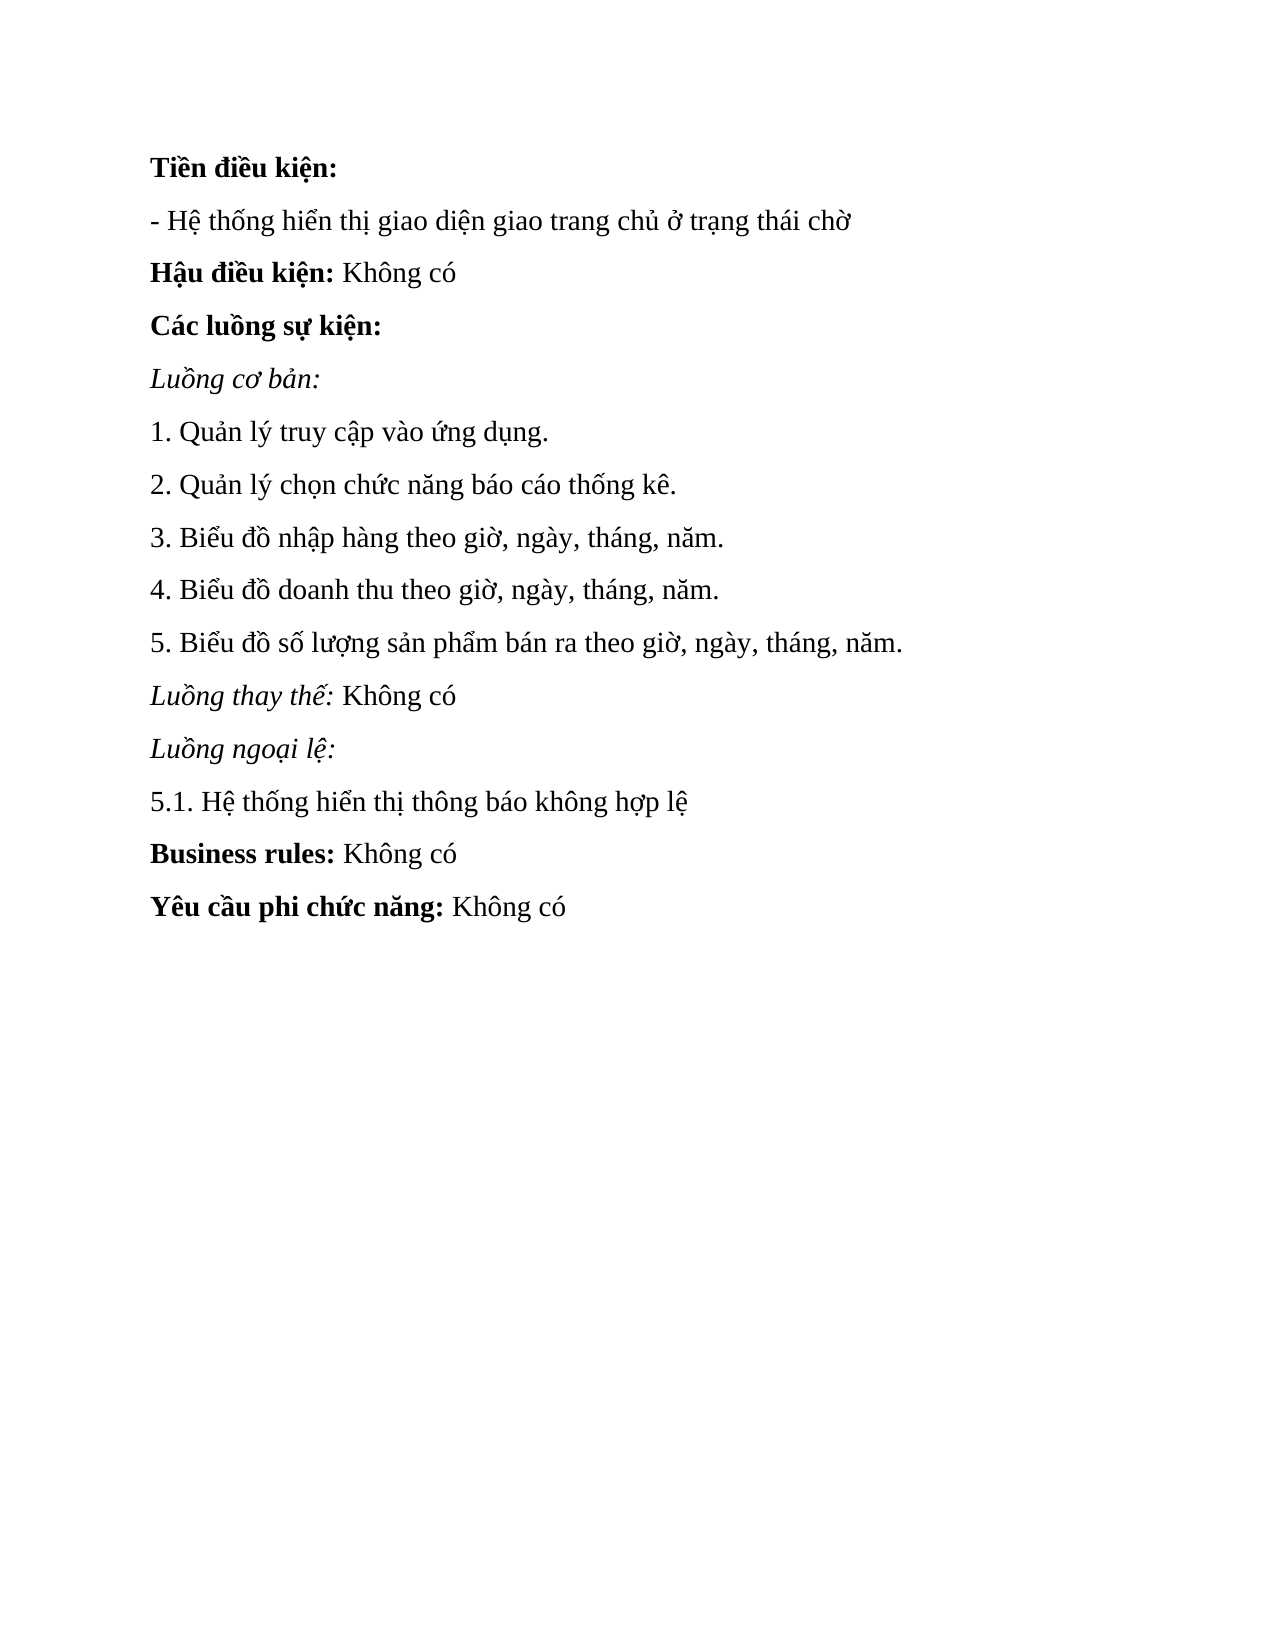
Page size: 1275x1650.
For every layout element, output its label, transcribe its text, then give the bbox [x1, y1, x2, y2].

text 4. Biểu đồ doanh thu theo giờ, ngày, tháng, năm. [150, 572, 1125, 606]
text Yêu cầu phi chức năng: Không có [150, 889, 1125, 923]
text 3. Biểu đồ nhập hàng theo giờ, ngày, tháng, năm. [150, 520, 1125, 553]
text 5. Biểu đồ số lượng sản phẩm bán ra theo giờ, ngày, tháng, năm. [150, 625, 1125, 659]
text Business rules: Không có [150, 837, 1125, 870]
text 2. Quản lý chọn chức năng báo cáo thống kê. [150, 467, 1125, 500]
text - Hệ thống hiển thị giao diện giao trang chủ ở trạng thái chờ [150, 203, 1125, 236]
text Hậu điều kiện: Không có [150, 256, 1125, 289]
text Luồng ngoại lệ: [150, 731, 1125, 764]
text Các luồng sự kiện: [150, 308, 1125, 342]
text 1. Quản lý truy cập vào ứng dụng. [150, 414, 1125, 448]
text Luồng cơ bản: [150, 361, 1125, 395]
text 5.1. Hệ thống hiển thị thông báo không hợp lệ [150, 784, 1125, 817]
text Tiền điều kiện: [150, 150, 1125, 183]
text Luồng thay thế: Không có [150, 678, 1125, 712]
